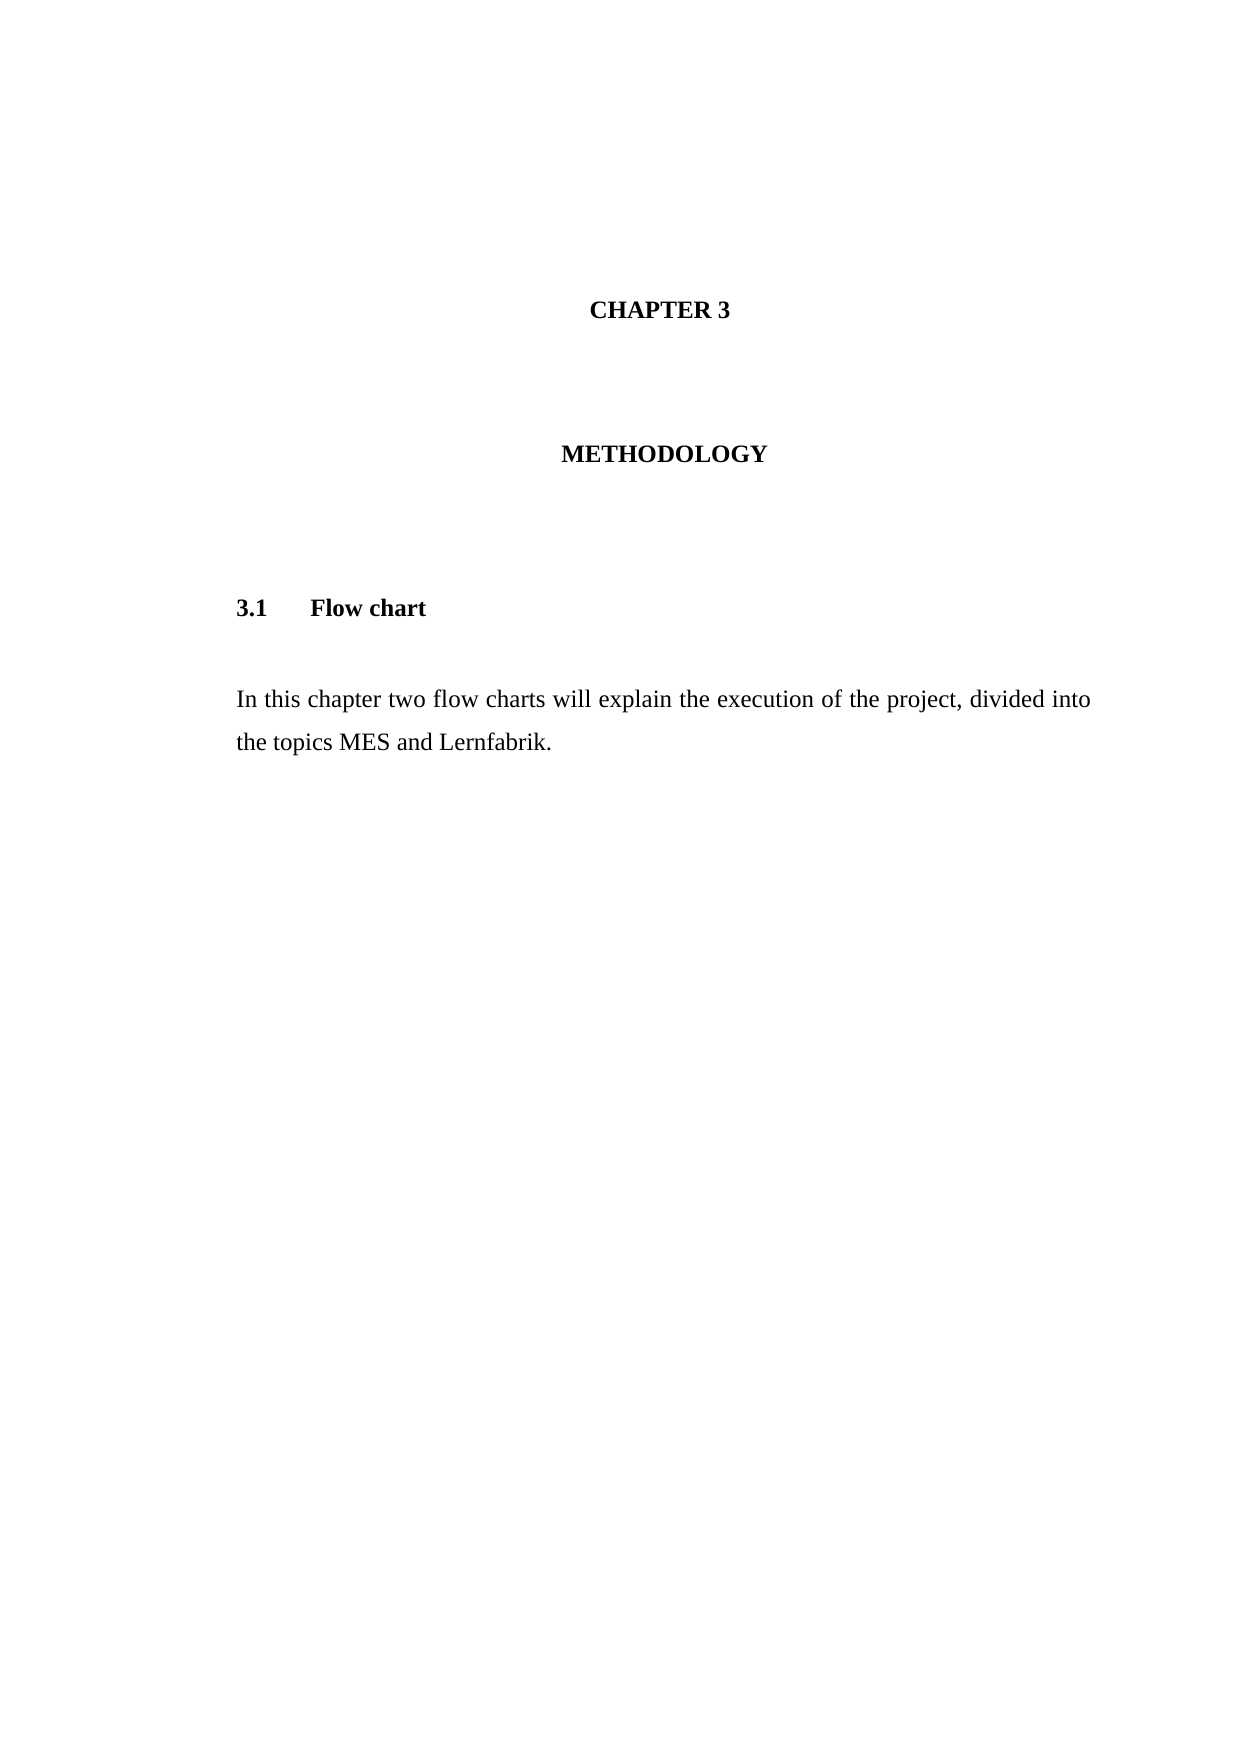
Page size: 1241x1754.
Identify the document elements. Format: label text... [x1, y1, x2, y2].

subtitle Flow chart [236, 593, 1092, 622]
text In this chapter two flow charts will explain the execution of the project, divided into the topics MES and Lernfabrik. [236, 684, 1092, 756]
subtitle METHODOLOGY [236, 295, 1092, 468]
